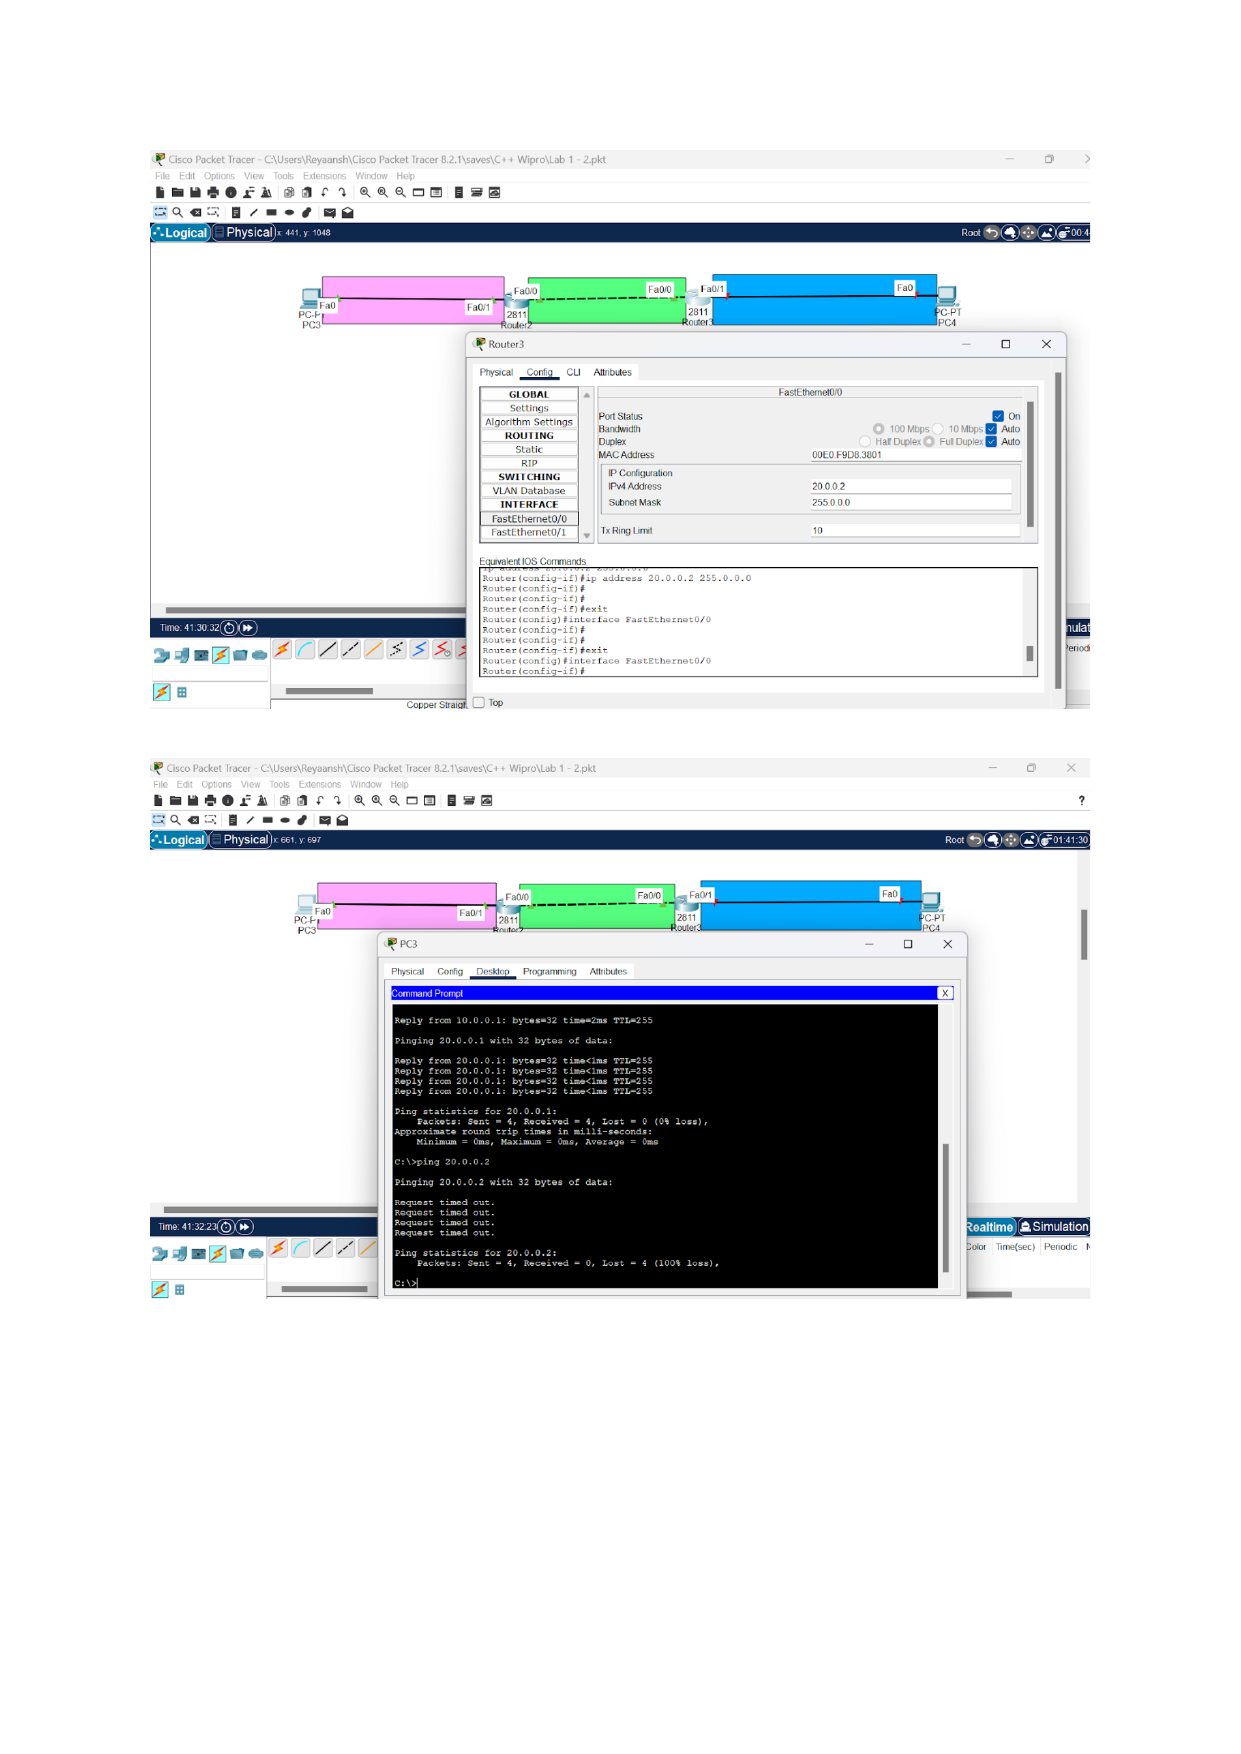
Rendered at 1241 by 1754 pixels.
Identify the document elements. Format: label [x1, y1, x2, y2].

picture [193, 836, 204, 843]
picture [150, 150, 1091, 709]
picture [150, 758, 1091, 1299]
picture [167, 229, 172, 237]
picture [196, 228, 206, 237]
picture [178, 231, 192, 239]
picture [171, 836, 193, 846]
